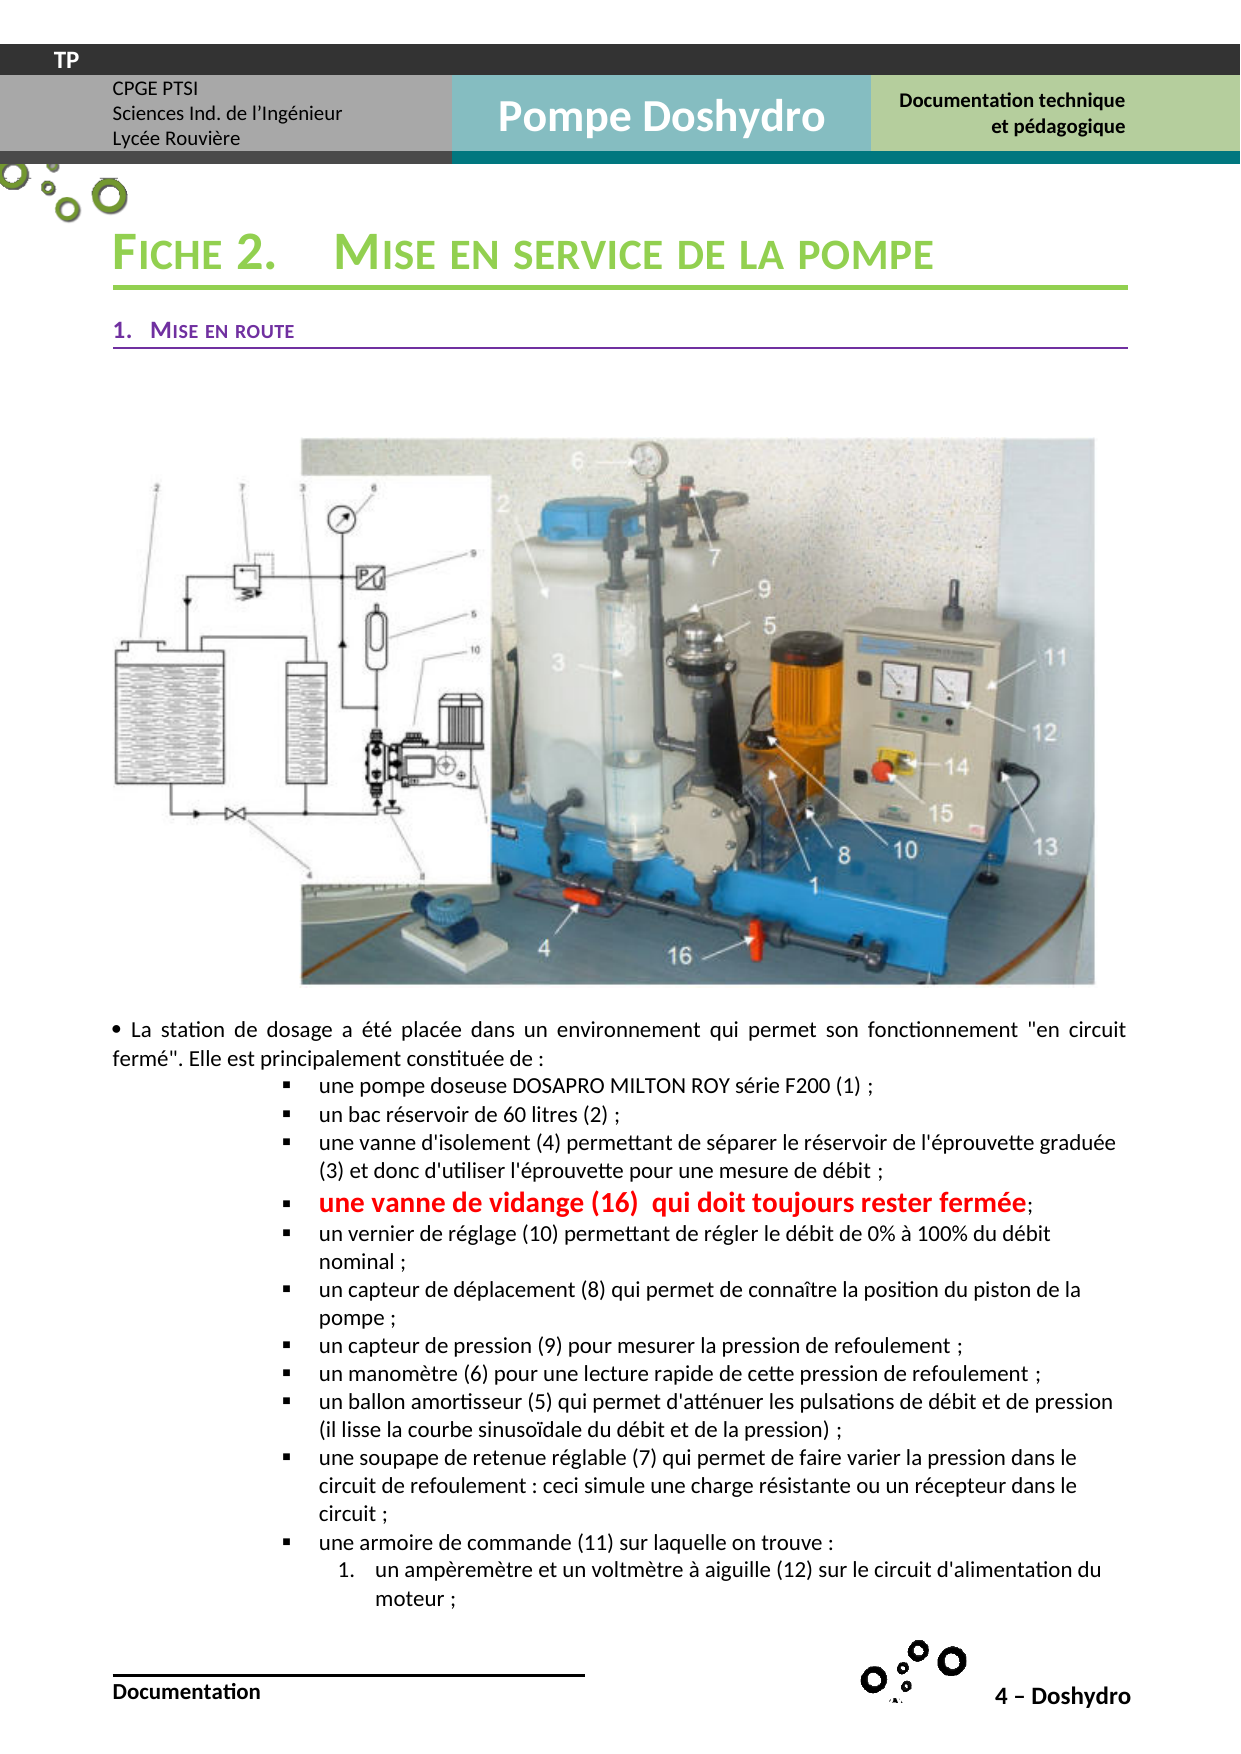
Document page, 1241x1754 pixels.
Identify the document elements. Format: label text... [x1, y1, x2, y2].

list un manomètre (6) pour une lecture rapide de cette pression de refoulement ; [281, 1359, 1128, 1387]
subtitle Mise en route [112, 315, 1128, 349]
list une pompe doseuse DOSAPRO MILTON ROY série F200 (1) ; [281, 1072, 1128, 1100]
picture [0, 164, 128, 224]
text La station de dosage a été placée dans un environnement qui permet son fonctionnement "en circuit fermé". Elle est principalement constituée de : [112, 1016, 1128, 1072]
list une vanne d'isolement (4) permettant de séparer le réservoir de l'éprouvette graduée (3) et donc d'utiliser l'éprouvette pour une mesure de débit ; [281, 1128, 1128, 1184]
list un ampèremètre et un voltmètre à aiguille (12) sur le circuit d'alimentation du moteur ; [337, 1556, 1128, 1612]
list un capteur de pression (9) pour mesurer la pression de refoulement ; [281, 1331, 1128, 1359]
list un ballon amortisseur (5) qui permet d'atténuer les pulsations de débit et de pression (il lisse la courbe sinusoïdale du débit et de la pression) ; [281, 1387, 1128, 1443]
list un capteur de déplacement (8) qui permet de connaître la position du piston de la pompe ; [281, 1275, 1128, 1331]
picture [112, 437, 1098, 988]
list une vanne de vidange (16) qui doit toujours rester fermée; [281, 1184, 1128, 1219]
list une armoire de commande (11) sur laquelle on trouve : [281, 1528, 1128, 1556]
list une soupape de retenue réglable (7) qui permet de faire varier la pression dans le circuit de refoulement : ceci simule une charge résistante ou un récepteur dans le circuit ; [281, 1443, 1128, 1528]
subtitle Mise en service de la pompe [112, 217, 1128, 290]
list un bac réservoir de 60 litres (2) ; [281, 1100, 1128, 1128]
list un vernier de réglage (10) permettant de régler le débit de 0% à 100% du débit nominal ; [281, 1219, 1128, 1275]
picture [860, 1640, 967, 1703]
